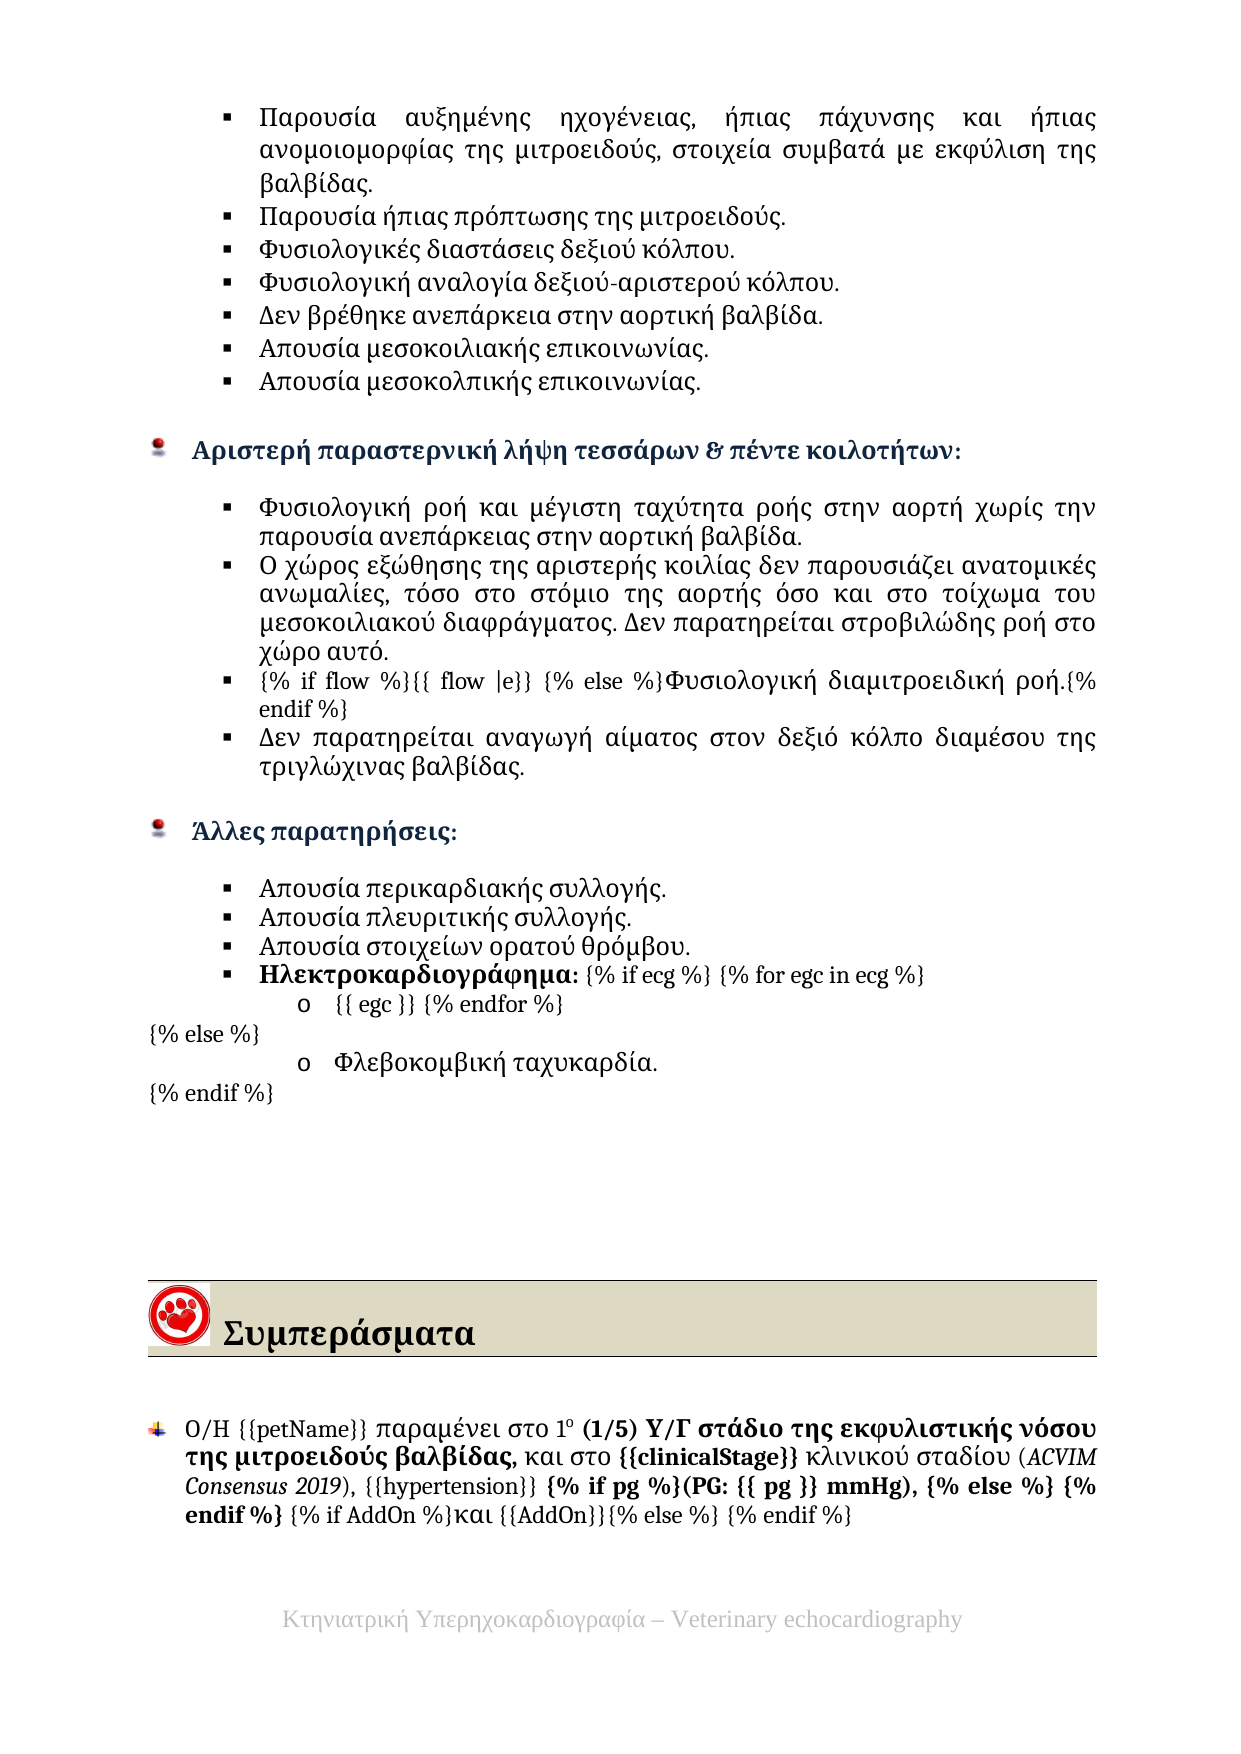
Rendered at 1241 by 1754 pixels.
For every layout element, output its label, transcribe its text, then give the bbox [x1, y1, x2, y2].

list Φυσιολογικές διαστάσεις δεξιού κόλπου. [221, 236, 1097, 264]
list Παρουσία αυξημένης ηχογένειας, ήπιας πάχυνσης και ήπιας ανομοιομορφίας της μιτροειδούς, στοιχεία συμβατά με εκφύλιση της βαλβίδας. [221, 103, 1097, 198]
picture [147, 429, 170, 459]
picture [147, 810, 170, 840]
list Ηλεκτροκαρδιογράφημα: {% if ecg %} {% for egc in ecg %} [221, 961, 1097, 990]
list Απουσία πλευριτικής συλλογής. [221, 904, 1097, 932]
list Φλεβοκομβική ταχυκαρδία. [296, 1049, 1097, 1079]
list Δεν βρέθηκε ανεπάρκεια στην αορτική βαλβίδα. [221, 302, 1097, 330]
list Απουσία στοιχείων ορατού θρόμβου. [221, 932, 1097, 961]
subtitle Συμπεράσματα [148, 1281, 1097, 1356]
picture [148, 1420, 166, 1437]
list Φυσιολογική αναλογία δεξιού-αριστερού κόλπου. [221, 268, 1097, 297]
text {% else %} [148, 1020, 1097, 1049]
list O/H {{petName}} παραμένει στο 1ο (1/5) Υ/Γ στάδιο της εκφυλιστικής νόσου της μιτροειδούς βαλβίδας, και στο {{clinicalStage}} κλινικού σταδίου (ACVIM Consensus 2019), {{hypertension}} {% if pg %}(PG: {{ pg }} mmHg), {% else %} {% endif %} {% if AddOn %}και {{AddOn}}{% else %} {% endif %} [148, 1414, 1097, 1529]
list Απουσία μεσοκοιλιακής επικοινωνίας. [221, 334, 1097, 363]
list {% if flow %}{{ flow |e}} {% else %}Φυσιολογική διαμιτροειδική ροή.{% endif %} [221, 667, 1097, 724]
text {% endif %} [148, 1079, 1097, 1107]
picture [147, 1283, 211, 1346]
list {{ egc }} {% endfor %} [296, 990, 1097, 1020]
list Απουσία μεσοκολπικής επικοινωνίας. [221, 368, 1097, 396]
text Αριστερή παραστερνική λήψη τεσσάρων & πέντε κοιλοτήτων: [148, 429, 1097, 465]
list Απουσία περικαρδιακής συλλογής. [221, 875, 1097, 904]
list Παρουσία ήπιας πρόπτωσης της μιτροειδούς. [221, 202, 1097, 231]
list Δεν παρατηρείται αναγωγή αίματος στον δεξιό κόλπο διαμέσου της τριγλώχινας βαλβίδας. [221, 724, 1097, 782]
text Άλλες παρατηρήσεις: [148, 810, 1097, 846]
list Ο χώρος εξώθησης της αριστερής κοιλίας δεν παρουσιάζει ανατομικές ανωμαλίες, τόσο στο στόμιο της αορτής όσο και στο τοίχωμα του μεσοκοιλιακού διαφράγματος. Δεν παρατηρείται στροβιλώδης ροή στο χώρο αυτό. [221, 552, 1097, 667]
list Φυσιολογική ροή και μέγιστη ταχύτητα ροής στην αορτή χωρίς την παρουσία ανεπάρκειας στην αορτική βαλβίδα. [221, 494, 1097, 552]
